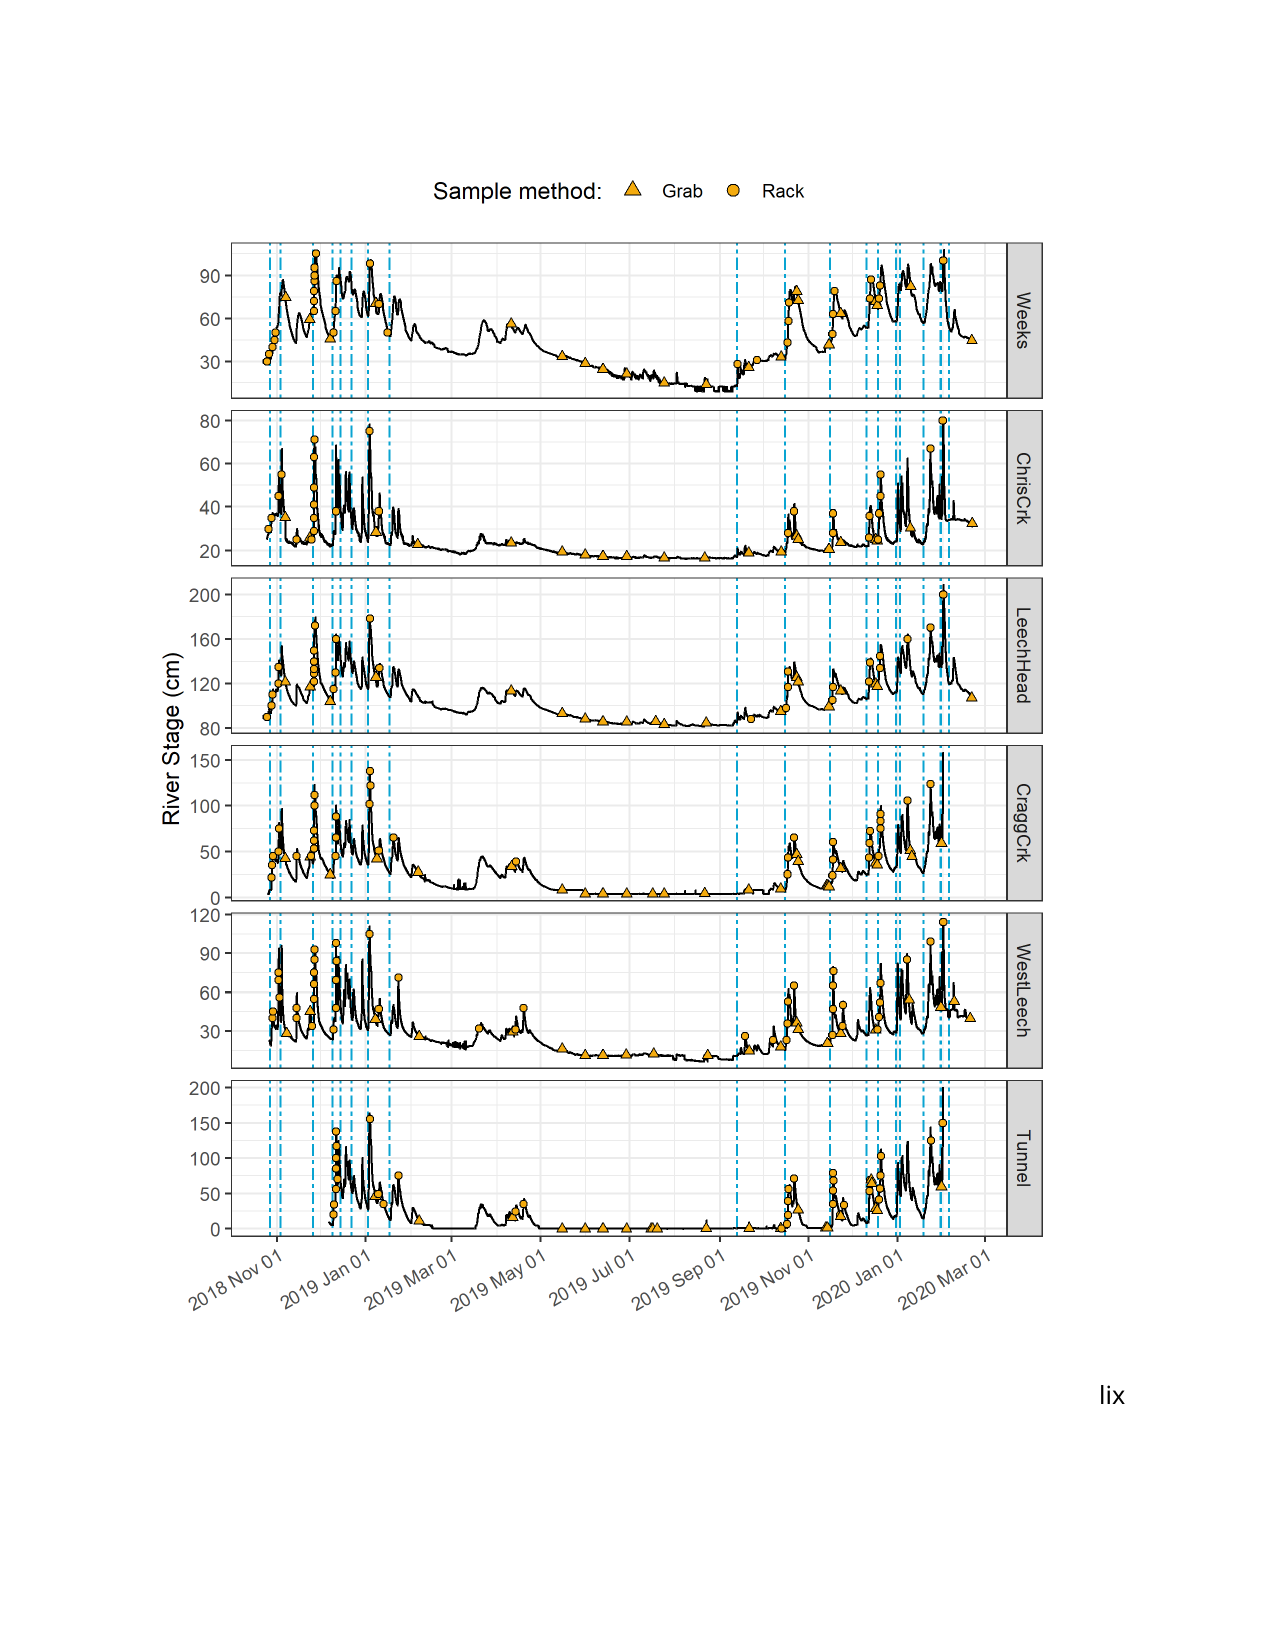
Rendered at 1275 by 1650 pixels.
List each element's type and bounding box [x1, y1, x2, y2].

picture [150, 150, 1053, 1354]
